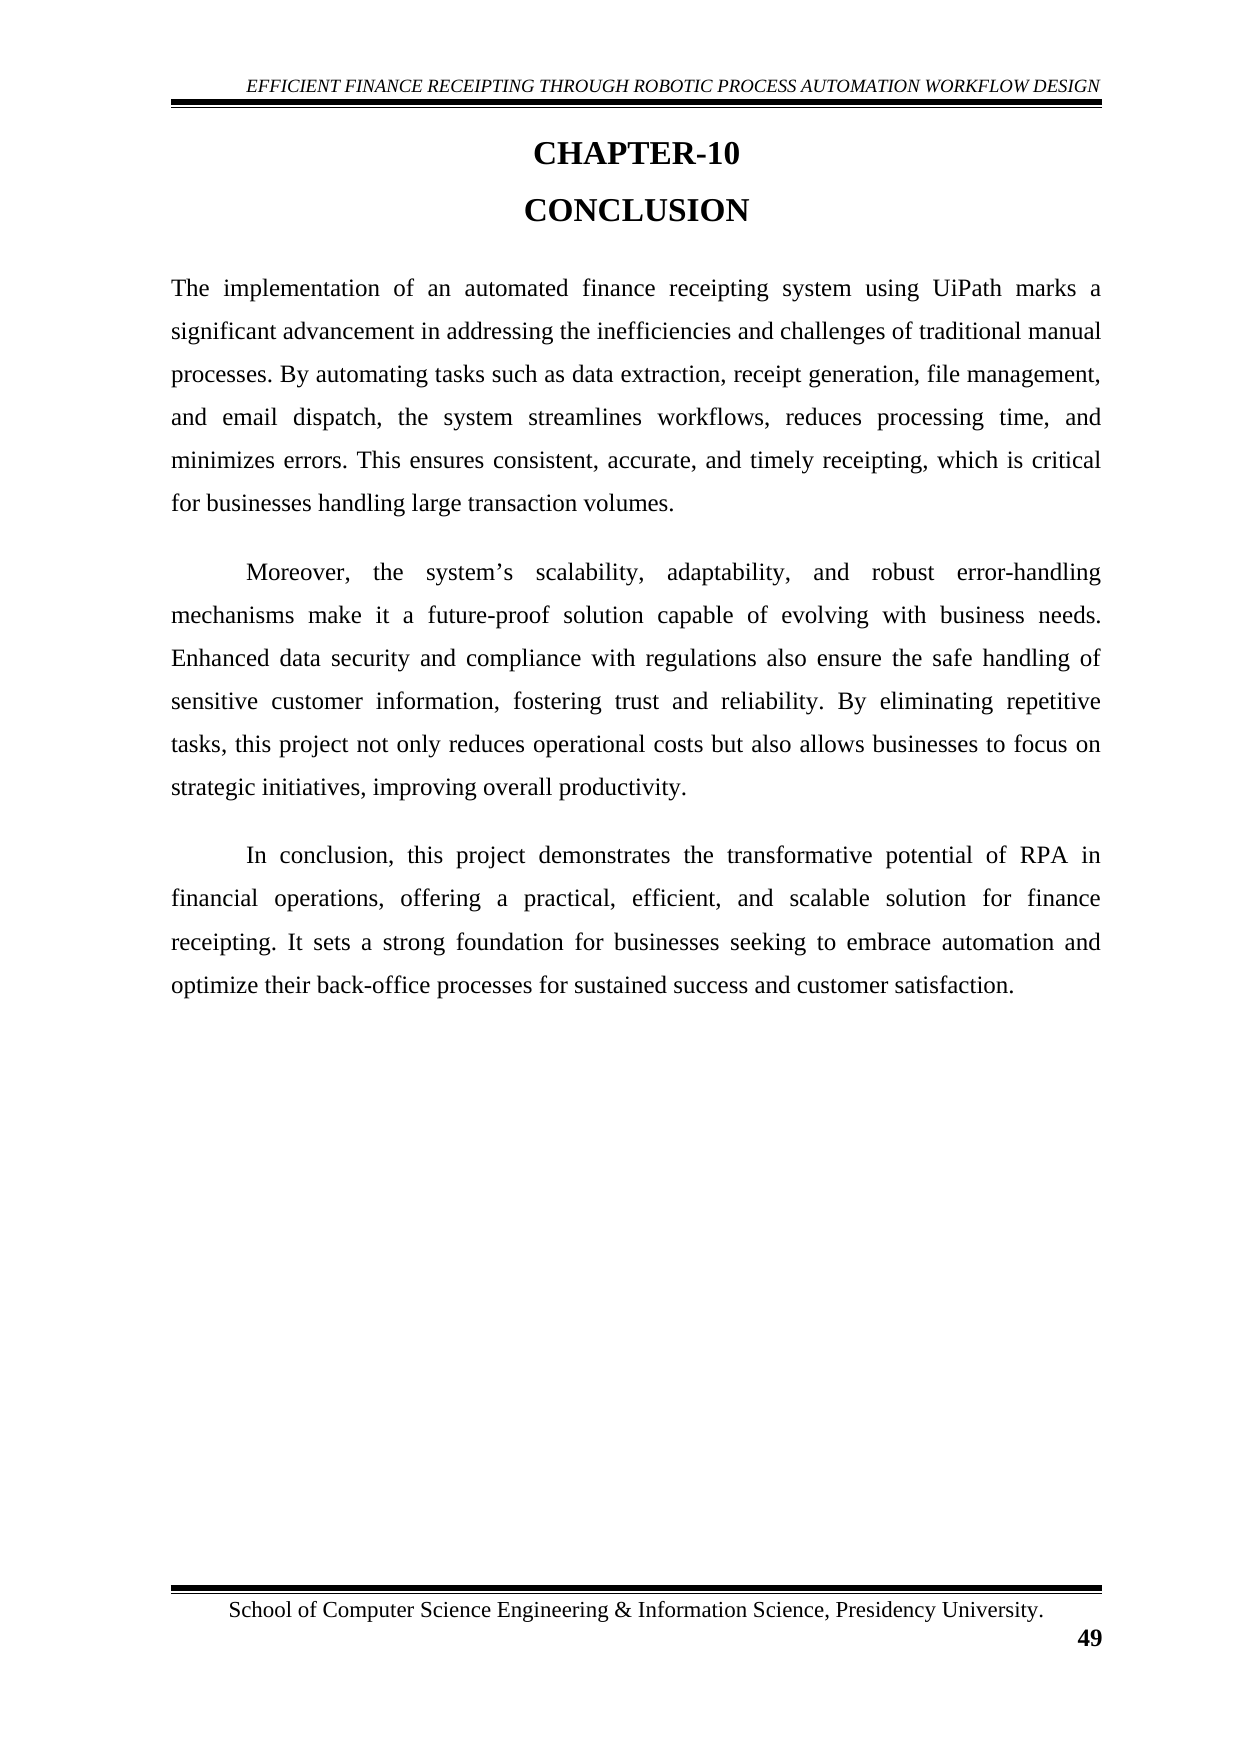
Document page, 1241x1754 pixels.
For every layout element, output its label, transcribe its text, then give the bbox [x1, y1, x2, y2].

text CONCLUSION [171, 190, 1102, 229]
text The implementation of an automated finance receipting system using UiPath marks a significant advancement in addressing the inefficiencies and challenges of traditional manual processes. By automating tasks such as data extraction, receipt generation, file management, and email dispatch, the system streamlines workflows, reduces processing time, and minimizes errors. This ensures consistent, accurate, and timely receipting, which is critical for businesses handling large transaction volumes. [171, 273, 1102, 517]
text In conclusion, this project demonstrates the transformative potential of RPA in financial operations, offering a practical, efficient, and scalable solution for finance receipting. It sets a strong foundation for businesses seeking to embrace automation and optimize their back-office processes for sustained success and customer satisfaction. [171, 840, 1102, 998]
text Moreover, the system’s scalability, adaptability, and robust error-handling mechanisms make it a future-proof solution capable of evolving with business needs. Enhanced data security and compliance with regulations also ensure the safe handling of sensitive customer information, fostering trust and reliability. By eliminating repetitive tasks, this project not only reduces operational costs but also allows businesses to focus on strategic initiatives, improving overall productivity. [171, 557, 1102, 801]
text CHAPTER-10 [171, 133, 1102, 171]
